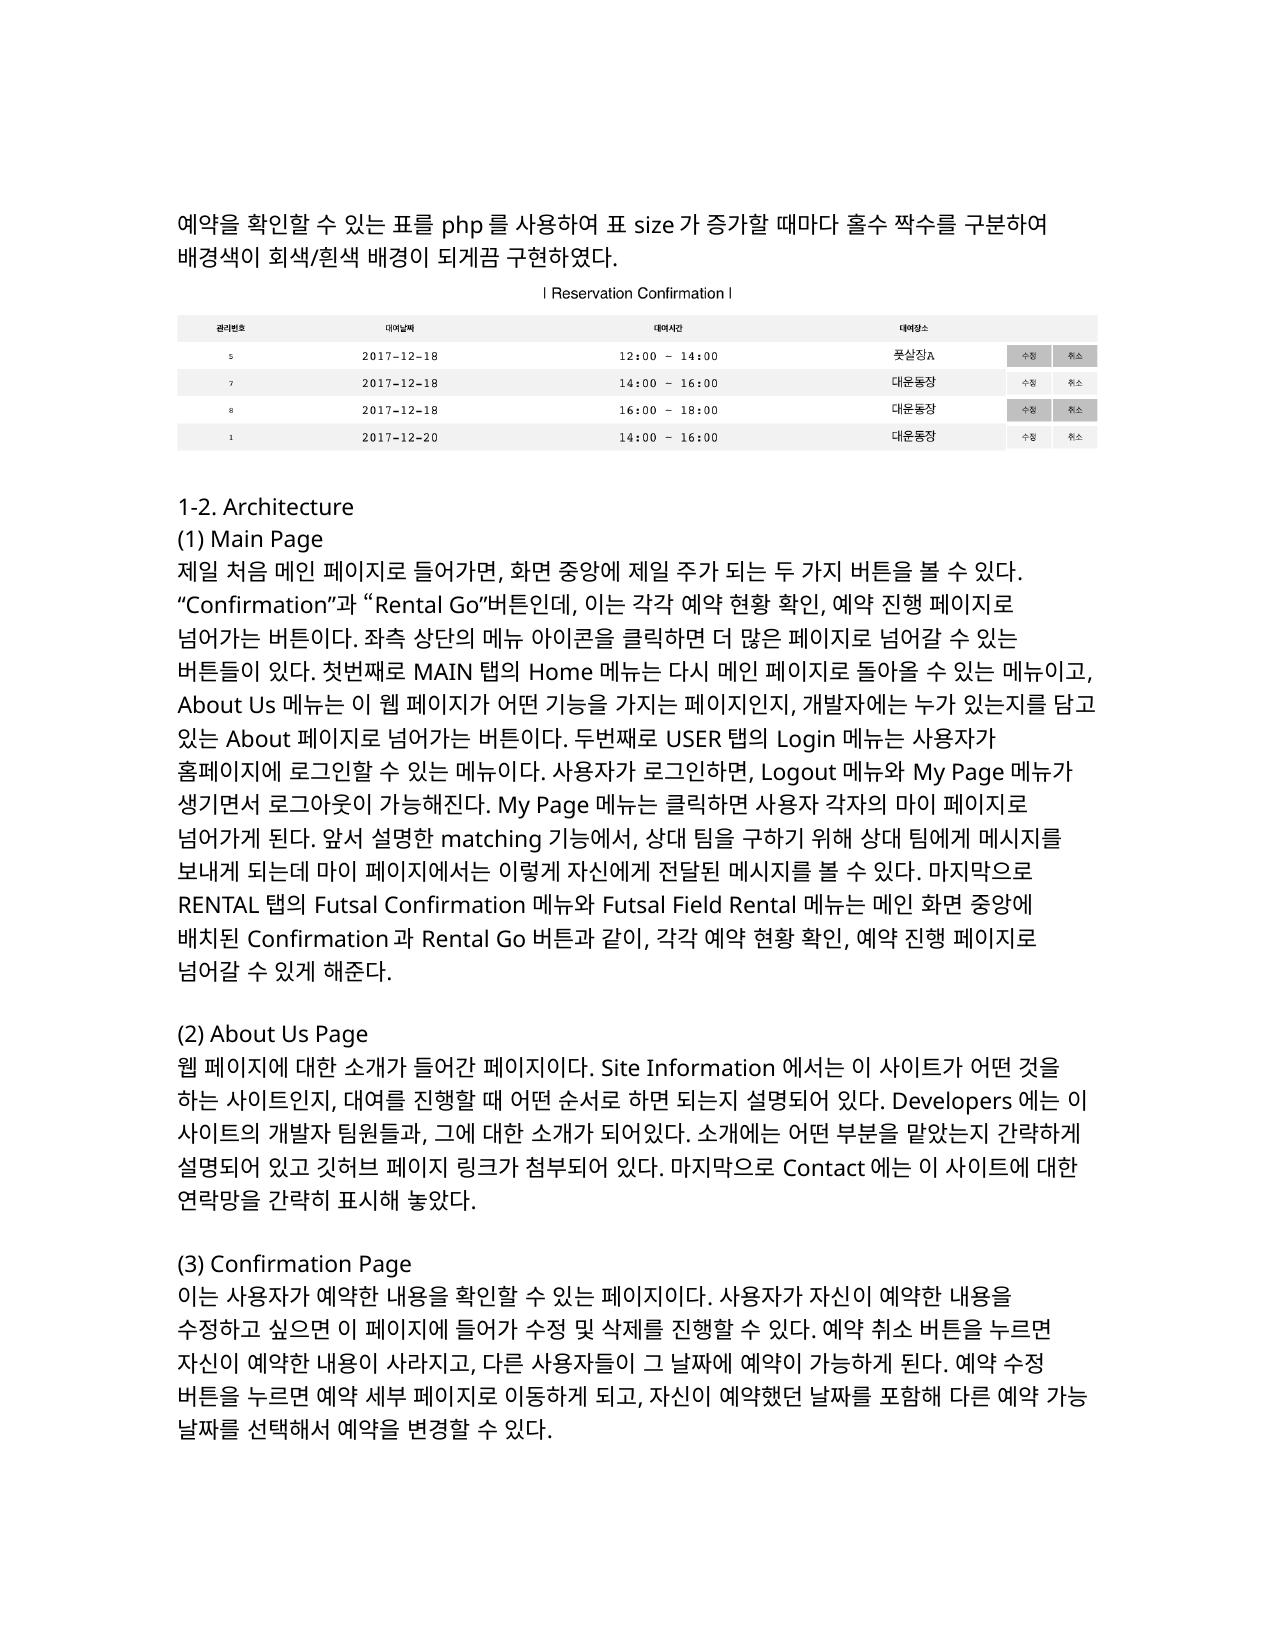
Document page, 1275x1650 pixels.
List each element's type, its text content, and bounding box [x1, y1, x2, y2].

text 이는 사용자가 예약한 내용을 확인할 수 있는 페이지이다. 사용자가 자신이 예약한 내용을 수정하고 싶으면 이 페이지에 들어가 수정 및 삭제를 진행할 수 있다. 예약 취소 버튼을 누르면 자신이 예약한 내용이 사라지고, 다른 사용자들이 그 날짜에 예약이 가능하게 된다. 예약 수정 버튼을 누르면 예약 세부 페이지로 이동하게 되고, 자신이 예약했던 날짜를 포함해 다른 예약 가능 날짜를 선택해서 예약을 변경할 수 있다. [177, 1279, 1098, 1446]
text (2) About Us Page [177, 1018, 1098, 1050]
text 웹 페이지에 대한 소개가 들어간 페이지이다. Site Information 에서는 이 사이트가 어떤 것을 하는 사이트인지, 대여를 진행할 때 어떤 순서로 하면 되는지 설명되어 있다. Developers 에는 이 사이트의 개발자 팀원들과, 그에 대한 소개가 되어있다. 소개에는 어떤 부분을 맡았는지 간략하게 설명되어 있고 깃허브 페이지 링크가 첨부되어 있다. 마지막으로 Contact에는 이 사이트에 대한 연락망을 간략히 표시해 놓았다. [177, 1050, 1098, 1216]
text 제일 처음 메인 페이지로 들어가면, 화면 중앙에 제일 주가 되는 두 가지 버튼을 볼 수 있다. “Confirmation”과 “Rental Go”버튼인데, 이는 각각 예약 현황 확인, 예약 진행 페이지로 넘어가는 버튼이다. 좌측 상단의 메뉴 아이콘을 클릭하면 더 많은 페이지로 넘어갈 수 있는 버튼들이 있다. 첫번째로 MAIN 탭의 Home 메뉴는 다시 메인 페이지로 돌아올 수 있는 메뉴이고, About Us 메뉴는 이 웹 페이지가 어떤 기능을 가지는 페이지인지, 개발자에는 누가 있는지를 담고 있는 About 페이지로 넘어가는 버튼이다. 두번째로 USER 탭의 Login 메뉴는 사용자가 홈페이지에 로그인할 수 있는 메뉴이다. 사용자가 로그인하면, Logout 메뉴와 My Page 메뉴가 생기면서 로그아웃이 가능해진다. My Page 메뉴는 클릭하면 사용자 각자의 마이 페이지로 넘어가게 된다. 앞서 설명한 matching 기능에서, 상대 팀을 구하기 위해 상대 팀에게 메시지를 보내게 되는데 마이 페이지에서는 이렇게 자신에게 전달된 메시지를 볼 수 있다. 마지막으로 RENTAL 탭의 Futsal Confirmation 메뉴와 Futsal Field Rental 메뉴는 메인 화면 중앙에 배치된 Confirmation과 Rental Go 버튼과 같이, 각각 예약 현황 확인, 예약 진행 페이지로 넘어갈 수 있게 해준다. [177, 554, 1098, 987]
text (3) Confirmation Page [177, 1248, 1098, 1279]
text 1-2. Architecture [177, 491, 1098, 523]
picture [177, 273, 1098, 460]
text 예약을 확인할 수 있는 표를 php를 사용하여 표 size가 증가할 때마다 홀수 짝수를 구분하여 배경색이 회색/흰색 배경이 되게끔 구현하였다. [177, 207, 1098, 273]
text (1) Main Page [177, 523, 1098, 554]
